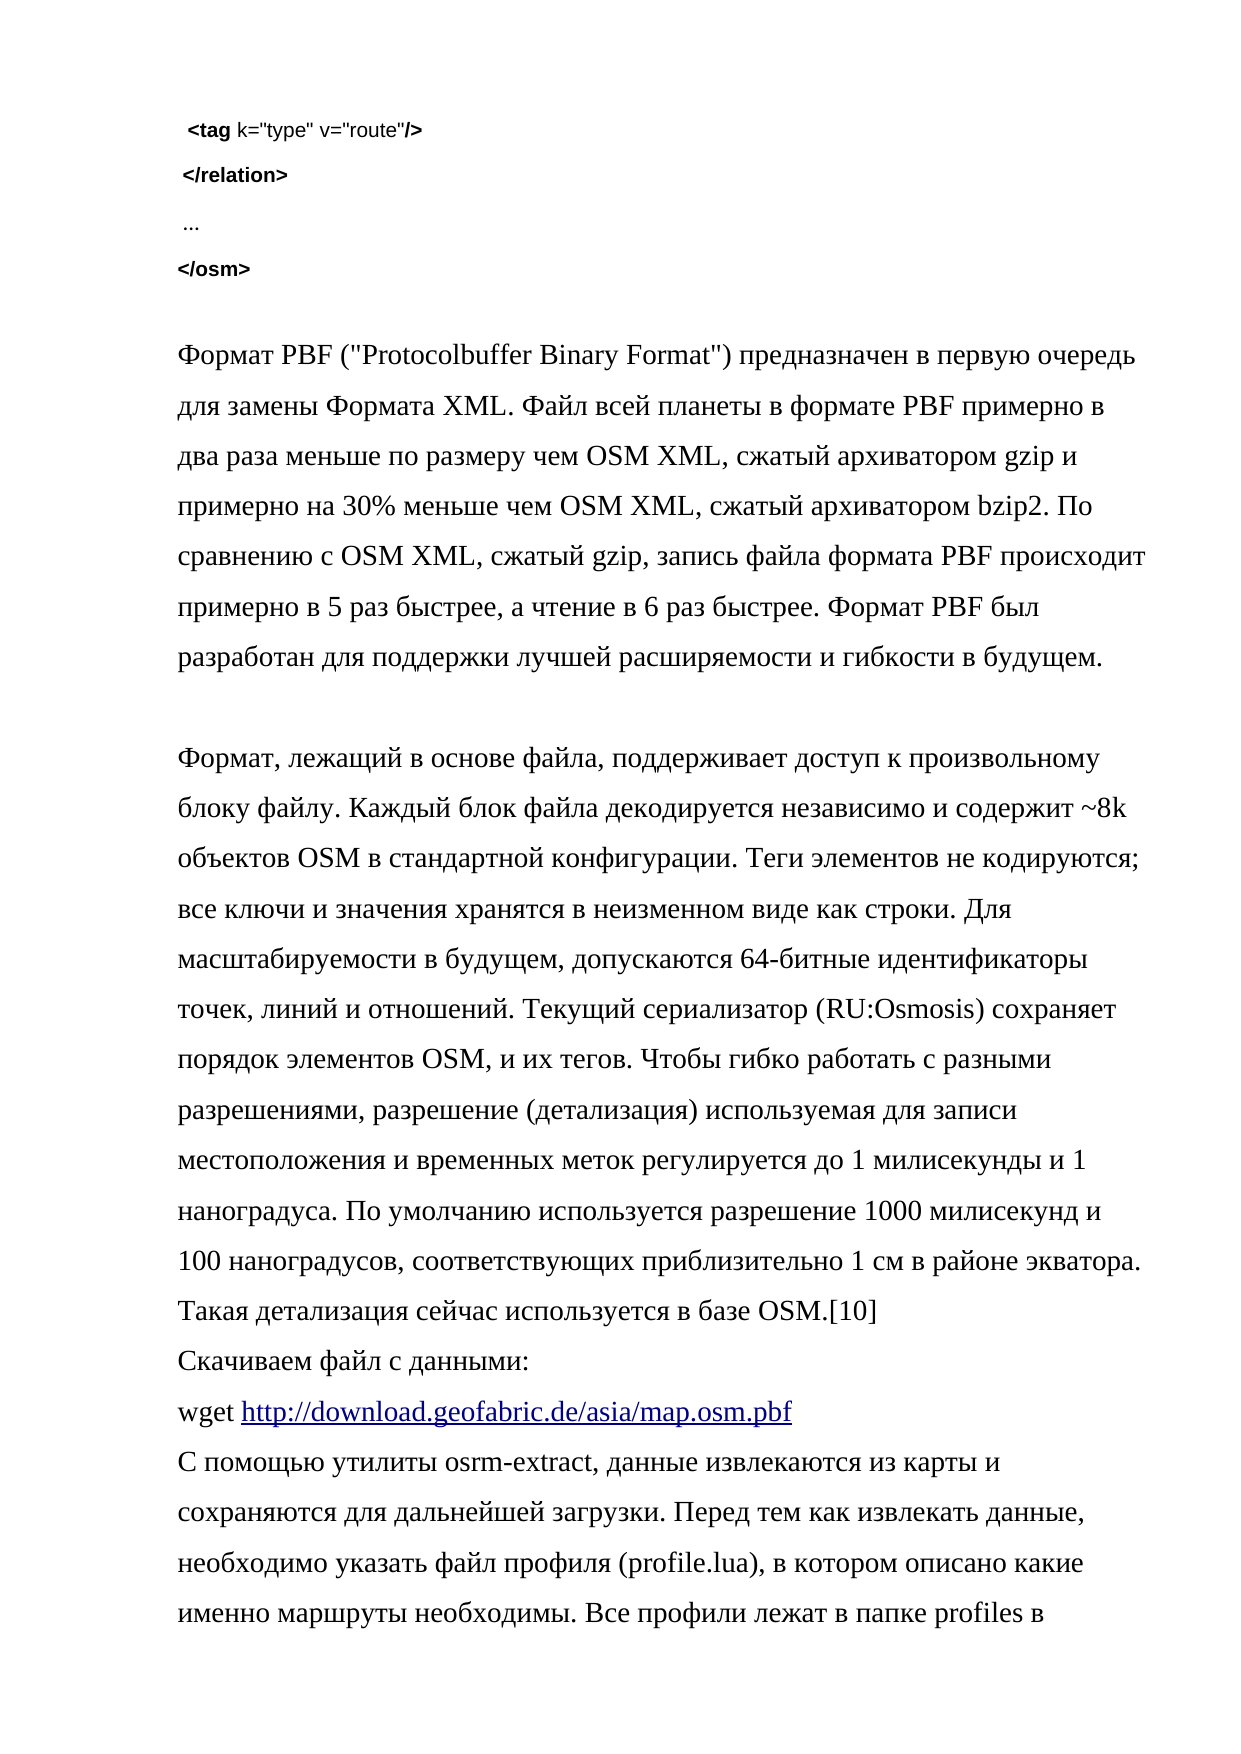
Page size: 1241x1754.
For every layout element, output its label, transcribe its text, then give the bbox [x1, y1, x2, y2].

text </relation> [177, 163, 1152, 187]
text Формат, лежащий в основе файла, поддерживает доступ к произвольному блоку файлу. Каждый блок файла декодируется независимо и содержит ~8k объектов OSM в стандартной конфигурации. Теги элементов не кодируются; все ключи и значения хранятся в неизменном виде как строки. Для масштабируемости в будущем, допускаются 64-битные идентификаторы точек, линий и отношений. Текущий сериализатор (RU:Osmosis) сохраняет порядок элементов OSM, и их тегов. Чтобы гибко работать с разными разрешениями, разрешение (детализация) используемая для записи местоположения и временных меток регулируется до 1 милисекунды и 1 наноградуса. По умолчанию используется разрешение 1000 милисекунд и 100 наноградусов, соответствующих приблизительно 1 см в районе экватора. Такая детализация сейчас используется в базе OSM.[10] [177, 740, 1152, 1327]
text Формат PBF ("Protocolbuffer Binary Format") предназначен в первую очередь для замены Формата XML. Файл всей планеты в формате PBF примерно в два раза меньше по размеру чем OSM XML, сжатый архиватором gzip и примерно на 30% меньше чем OSM XML, сжатый архиватором bzip2. По сравнению с OSM XML, сжатый gzip, запись файла формата PBF происходит примерно в 5 раз быстрее, а чтение в 6 раз быстрее. Формат PBF был разработан для поддержки лучшей расширяемости и гибкости в будущем. [177, 337, 1152, 673]
text Скачиваем файл с данными: [177, 1343, 1152, 1377]
text </osm> [177, 257, 1152, 281]
text wget http://download.geofabric.de/asia/map.osm.pbf [177, 1394, 1152, 1427]
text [177, 1444, 1152, 1629]
text ... [177, 208, 1152, 236]
text <tag k="type" v="route"/> [177, 118, 1152, 142]
